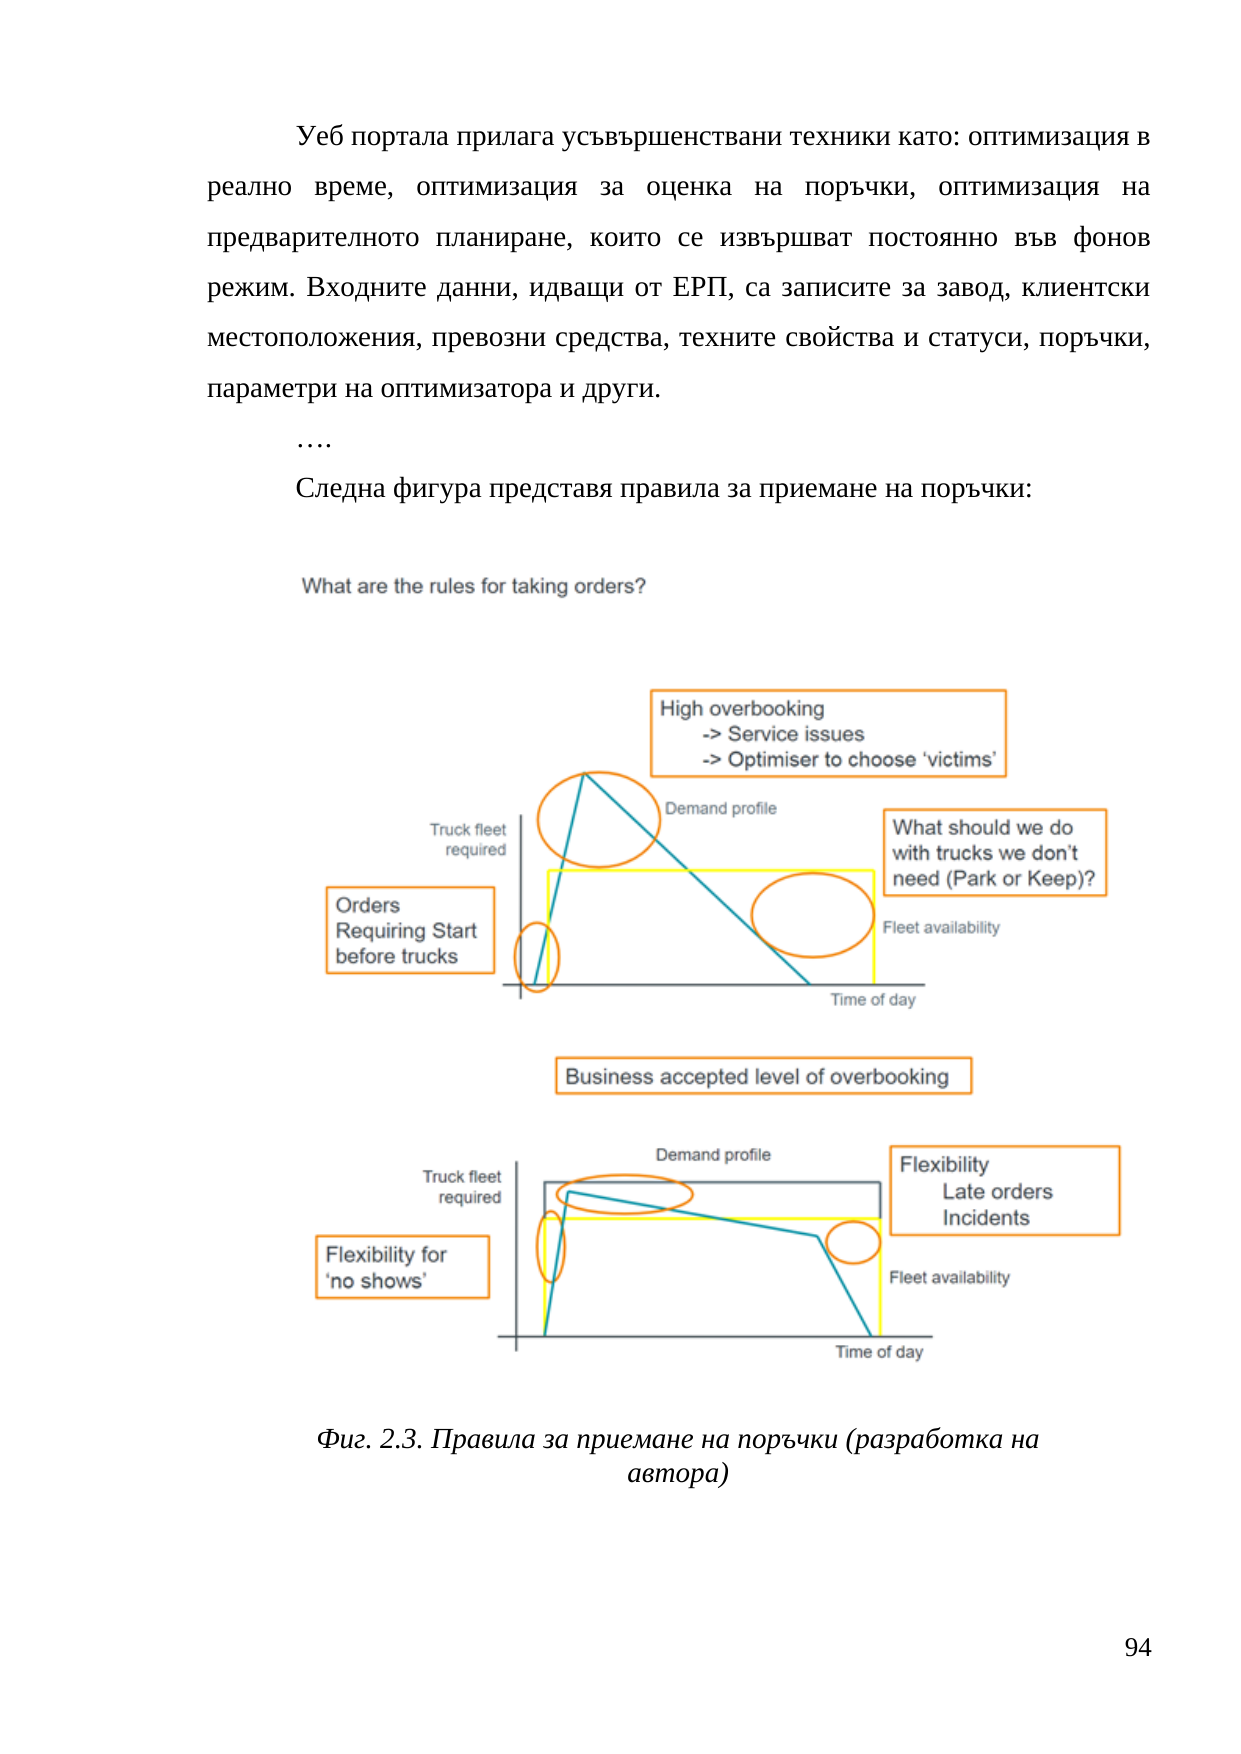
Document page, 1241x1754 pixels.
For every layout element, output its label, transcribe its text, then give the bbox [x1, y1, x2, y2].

text Следна фигура представя правила за приемане на поръчки: [207, 470, 1152, 504]
picture [295, 1036, 1130, 1380]
title Фиг. 2.3. Правила за приемане на поръчки (разработка на автора) [266, 1422, 1092, 1489]
text Уеб портала прилага усъвършенствани техники като: оптимизация в реално време, оптимизация за оценка на поръчки, оптимизация на предварителното планиране, които се извършват постоянно във фонов режим. Входните данни, идващи от ЕРП, са записите за завод, клиентски местоположения, превозни средства, техните свойства и статуси, поръчки, параметри на оптимизатора и други. [207, 118, 1152, 403]
text …. [207, 420, 1152, 453]
picture [295, 571, 1114, 1020]
